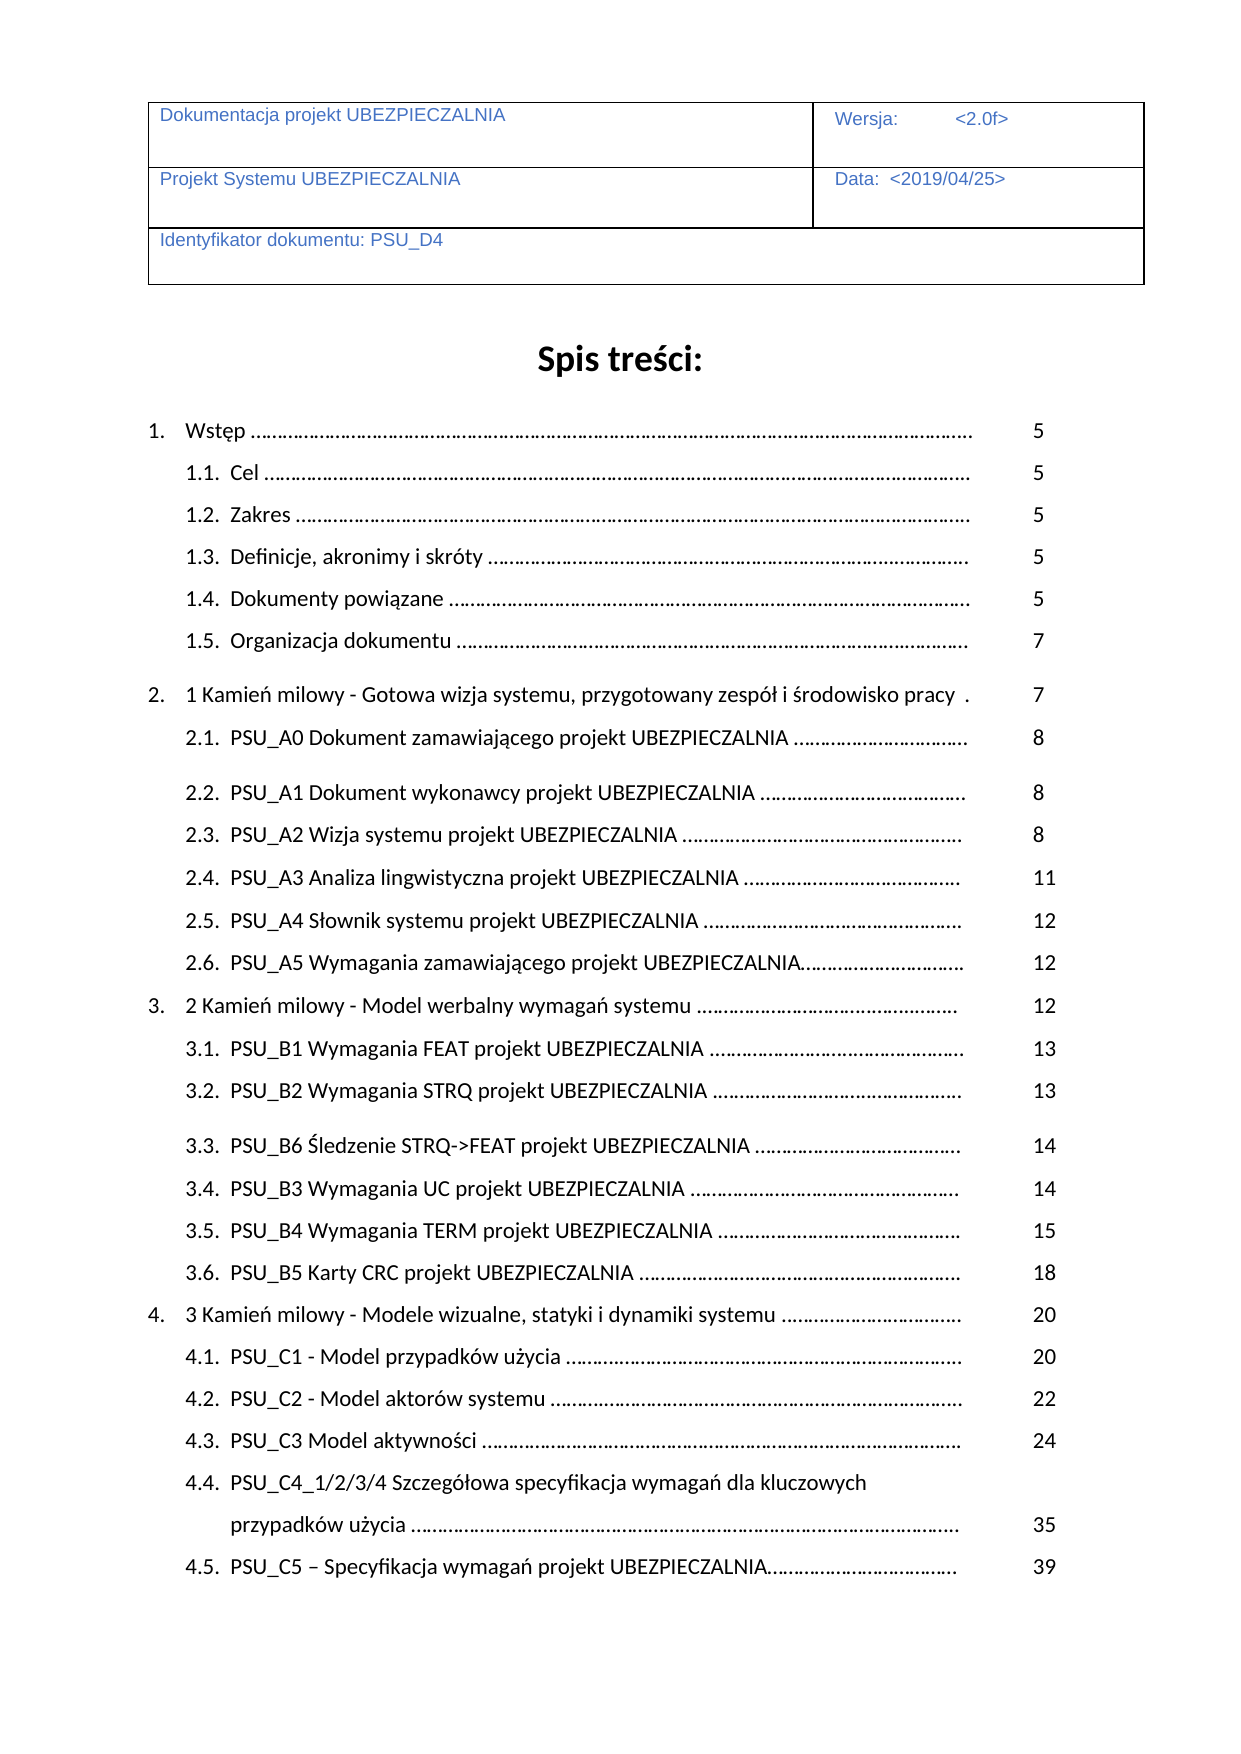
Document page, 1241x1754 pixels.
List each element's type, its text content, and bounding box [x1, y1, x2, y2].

list 3 Kamień milowy - Modele wizualne, statyki i dynamiki systemu ..………………………….. 20 [148, 1300, 1093, 1328]
text PSU_B6 Śledzenie STRQ->FEAT projekt UBEZPIECZALNIA ………………………………… 14 [185, 1131, 1093, 1159]
list PSU_C2 - Model aktorów systemu ……….………………………………………………………….. 22 [185, 1384, 1093, 1412]
list Definicje, akronimy i skróty …………………………………………………………………..………….. 5 [185, 542, 1093, 570]
list Organizacja dokumentu ………………………………………………………………………….………… 7 [185, 626, 1093, 654]
list PSU_C4_1/2/3/4 Szczegółowa specyfikacja wymagań dla kluczowych [185, 1468, 1093, 1496]
text PSU_A4 Słownik systemu projekt UBEZPIECZALNIA …………………………………………. 12 [185, 906, 1093, 934]
text PSU_A5 Wymagania zamawiającego projekt UBEZPIECZALNIA…………………………. 12 [185, 948, 1093, 976]
text PSU_A2 Wizja systemu projekt UBEZPIECZALNIA …………………………………………….. 8 [185, 820, 1093, 848]
text Spis treści: [148, 335, 1093, 381]
list Dokumenty powiązane ……………………………………………………………………………………… 5 [185, 584, 1093, 612]
text PSU_A1 Dokument wykonawcy projekt UBEZPIECZALNIA ………………………………… 8 [185, 778, 1093, 806]
list przypadków użycia ………………………………………………………………………………………….. 35 [230, 1510, 1093, 1538]
list PSU_B2 Wymagania STRQ projekt UBEZPIECZALNIA .………………………..…………….. 13 [185, 1077, 1093, 1104]
list Zakres ……………………………………………………………………………………………………………….. 5 [185, 500, 1093, 528]
text PSU_A3 Analiza lingwistyczna projekt UBEZPIECZALNIA ………………………………….. 11 [185, 863, 1093, 891]
list PSU_B5 Karty CRC projekt UBEZPIECZALNIA ……………………………………………………. 18 [185, 1258, 1093, 1286]
list PSU_C3 Model aktywności ………………………………………………………………………………. 24 [185, 1426, 1093, 1454]
list PSU_B4 Wymagania TERM projekt UBEZPIECZALNIA ………………………………………. 15 [185, 1216, 1093, 1244]
list Wstęp ……………………………………………………………………………………………………………………….. 5 [148, 416, 1093, 444]
list PSU_A0 Dokument zamawiającego projekt UBEZPIECZALNIA …………………………… 8 [185, 723, 1093, 751]
text PSU_B3 Wymagania UC projekt UBEZPIECZALNIA …………………………………………… 14 [185, 1174, 1093, 1202]
list PSU_C1 - Model przypadków użycia ……….……………………………………………………….. 20 [185, 1342, 1093, 1370]
list 1 Kamień milowy - Gotowa wizja systemu, przygotowany zespół i środowisko pracy . 7 [148, 680, 1093, 708]
text PSU_B1 Wymagania FEAT projekt UBEZPIECZALNIA .……………………..………………… 13 [185, 1034, 1093, 1062]
list 2 Kamień milowy - Model werbalny wymagań systemu .…………………………..……..…….. 12 [148, 991, 1093, 1019]
list Cel …………………………………………………………………………………………………………………….. 5 [185, 458, 1093, 486]
list PSU_C5 – Specyfikacja wymagań projekt UBEZPIECZALNIA……………………………… 39 [185, 1552, 1093, 1580]
